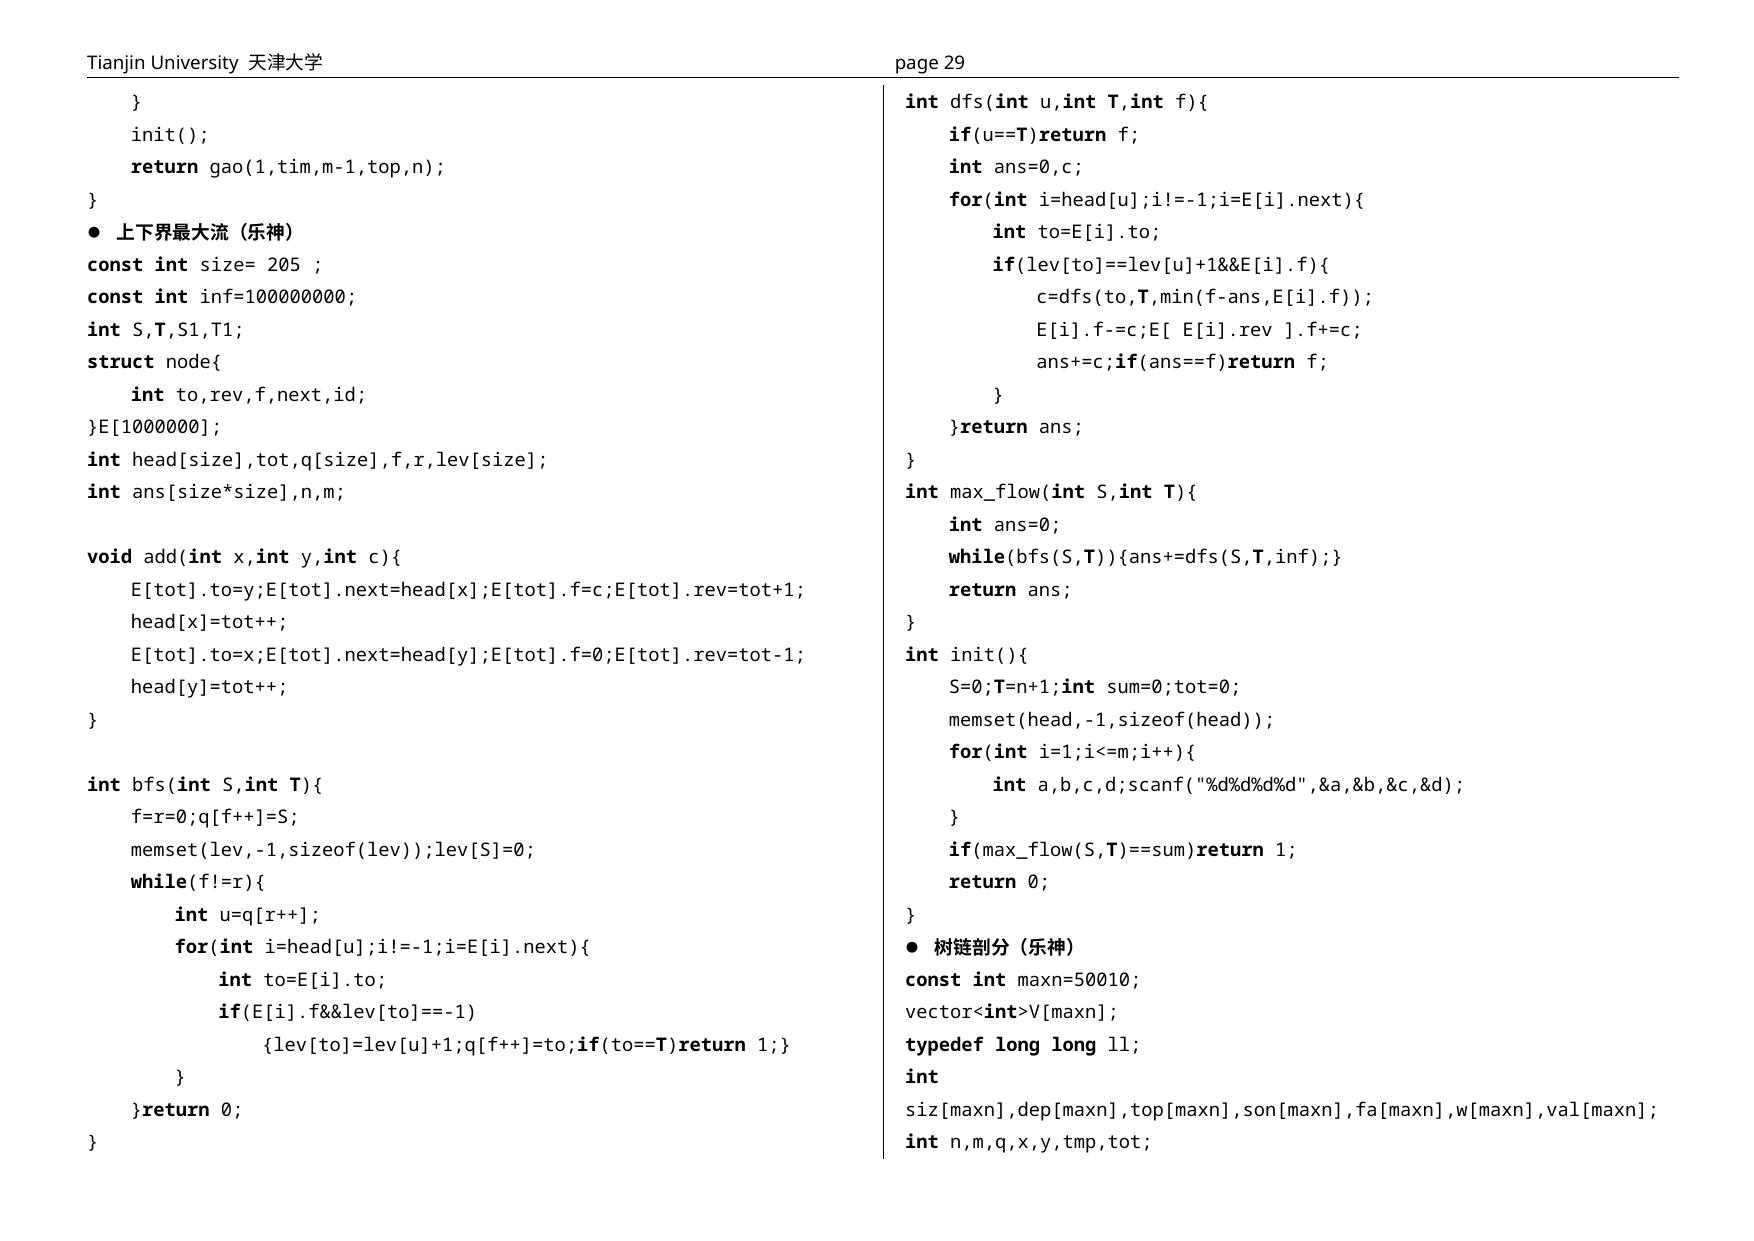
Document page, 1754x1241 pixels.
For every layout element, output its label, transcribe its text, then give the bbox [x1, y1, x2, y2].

text int n,m,q,x,y,tmp,tot; [905, 1125, 1679, 1158]
text typedef long long ll; [905, 1028, 1679, 1060]
text int to,rev,f,next,id; [87, 378, 861, 410]
text } [905, 378, 1679, 410]
text } [87, 85, 861, 118]
text head[y]=tot++; [87, 670, 861, 703]
subtitle 树链剖分（乐神） [905, 930, 1679, 963]
text int ans=0; [905, 508, 1679, 540]
text int init(){ [905, 638, 1679, 670]
text c=dfs(to,T,min(f-ans,E[i].f)); [905, 280, 1679, 313]
text for(int i=head[u];i!=-1;i=E[i].next){ [905, 183, 1679, 215]
text ans+=c;if(ans==f)return f; [905, 345, 1679, 378]
text } [87, 1125, 861, 1158]
text void add(int x,int y,int c){ [87, 540, 861, 573]
text return 0; [905, 865, 1679, 898]
text int ans=0,c; [905, 150, 1679, 183]
text }E[1000000]; [87, 410, 861, 443]
text if(lev[to]==lev[u]+1&&E[i].f){ [905, 248, 1679, 280]
text return gao(1,tim,m-1,top,n); [87, 150, 861, 183]
subtitle 上下界最大流（乐神） [87, 215, 861, 248]
text } [87, 183, 861, 215]
text memset(head,-1,sizeof(head)); [905, 703, 1679, 735]
text vector<int>V[maxn]; [905, 995, 1679, 1028]
text while(bfs(S,T)){ans+=dfs(S,T,inf);} [905, 540, 1679, 573]
text E[tot].to=x;E[tot].next=head[y];E[tot].f=0;E[tot].rev=tot-1; [87, 638, 861, 670]
text f=r=0;q[f++]=S; [87, 800, 861, 833]
text struct node{ [87, 345, 861, 378]
text int ans[size*size],n,m; [87, 475, 861, 508]
text } [87, 703, 861, 735]
text int u=q[r++]; [87, 898, 861, 930]
text int max_flow(int S,int T){ [905, 475, 1679, 508]
text } [905, 800, 1679, 833]
text S=0;T=n+1;int sum=0;tot=0; [905, 670, 1679, 703]
text for(int i=head[u];i!=-1;i=E[i].next){ [87, 930, 861, 963]
text int bfs(int S,int T){ [87, 768, 861, 800]
text while(f!=r){ [87, 865, 861, 898]
text } [905, 898, 1679, 930]
text head[x]=tot++; [87, 605, 861, 638]
text int to=E[i].to; [87, 963, 861, 995]
text }return ans; [905, 410, 1679, 443]
text }return 0; [87, 1093, 861, 1125]
text const int maxn=50010; [905, 963, 1679, 995]
text } [905, 605, 1679, 638]
text int siz[maxn],dep[maxn],top[maxn],son[maxn],fa[maxn],w[maxn],val[maxn]; [905, 1060, 1679, 1125]
text } [87, 1060, 861, 1093]
text if(u==T)return f; [905, 118, 1679, 150]
text init(); [87, 118, 861, 150]
text int head[size],tot,q[size],f,r,lev[size]; [87, 443, 861, 475]
text int dfs(int u,int T,int f){ [905, 85, 1679, 118]
text const int inf=100000000; [87, 280, 861, 313]
text int S,T,S1,T1; [87, 313, 861, 345]
text int a,b,c,d;scanf("%d%d%d%d",&a,&b,&c,&d); [905, 768, 1679, 800]
text E[i].f-=c;E[ E[i].rev ].f+=c; [905, 313, 1679, 345]
text for(int i=1;i<=m;i++){ [905, 735, 1679, 768]
text if(max_flow(S,T)==sum)return 1; [905, 833, 1679, 865]
text E[tot].to=y;E[tot].next=head[x];E[tot].f=c;E[tot].rev=tot+1; [87, 573, 861, 605]
text {lev[to]=lev[u]+1;q[f++]=to;if(to==T)return 1;} [87, 1028, 861, 1060]
text const int size= 205 ; [87, 248, 861, 280]
text memset(lev,-1,sizeof(lev));lev[S]=0; [87, 833, 861, 865]
text int to=E[i].to; [905, 215, 1679, 248]
text return ans; [905, 573, 1679, 605]
text } [905, 443, 1679, 475]
text if(E[i].f&&lev[to]==-1) [87, 995, 861, 1028]
